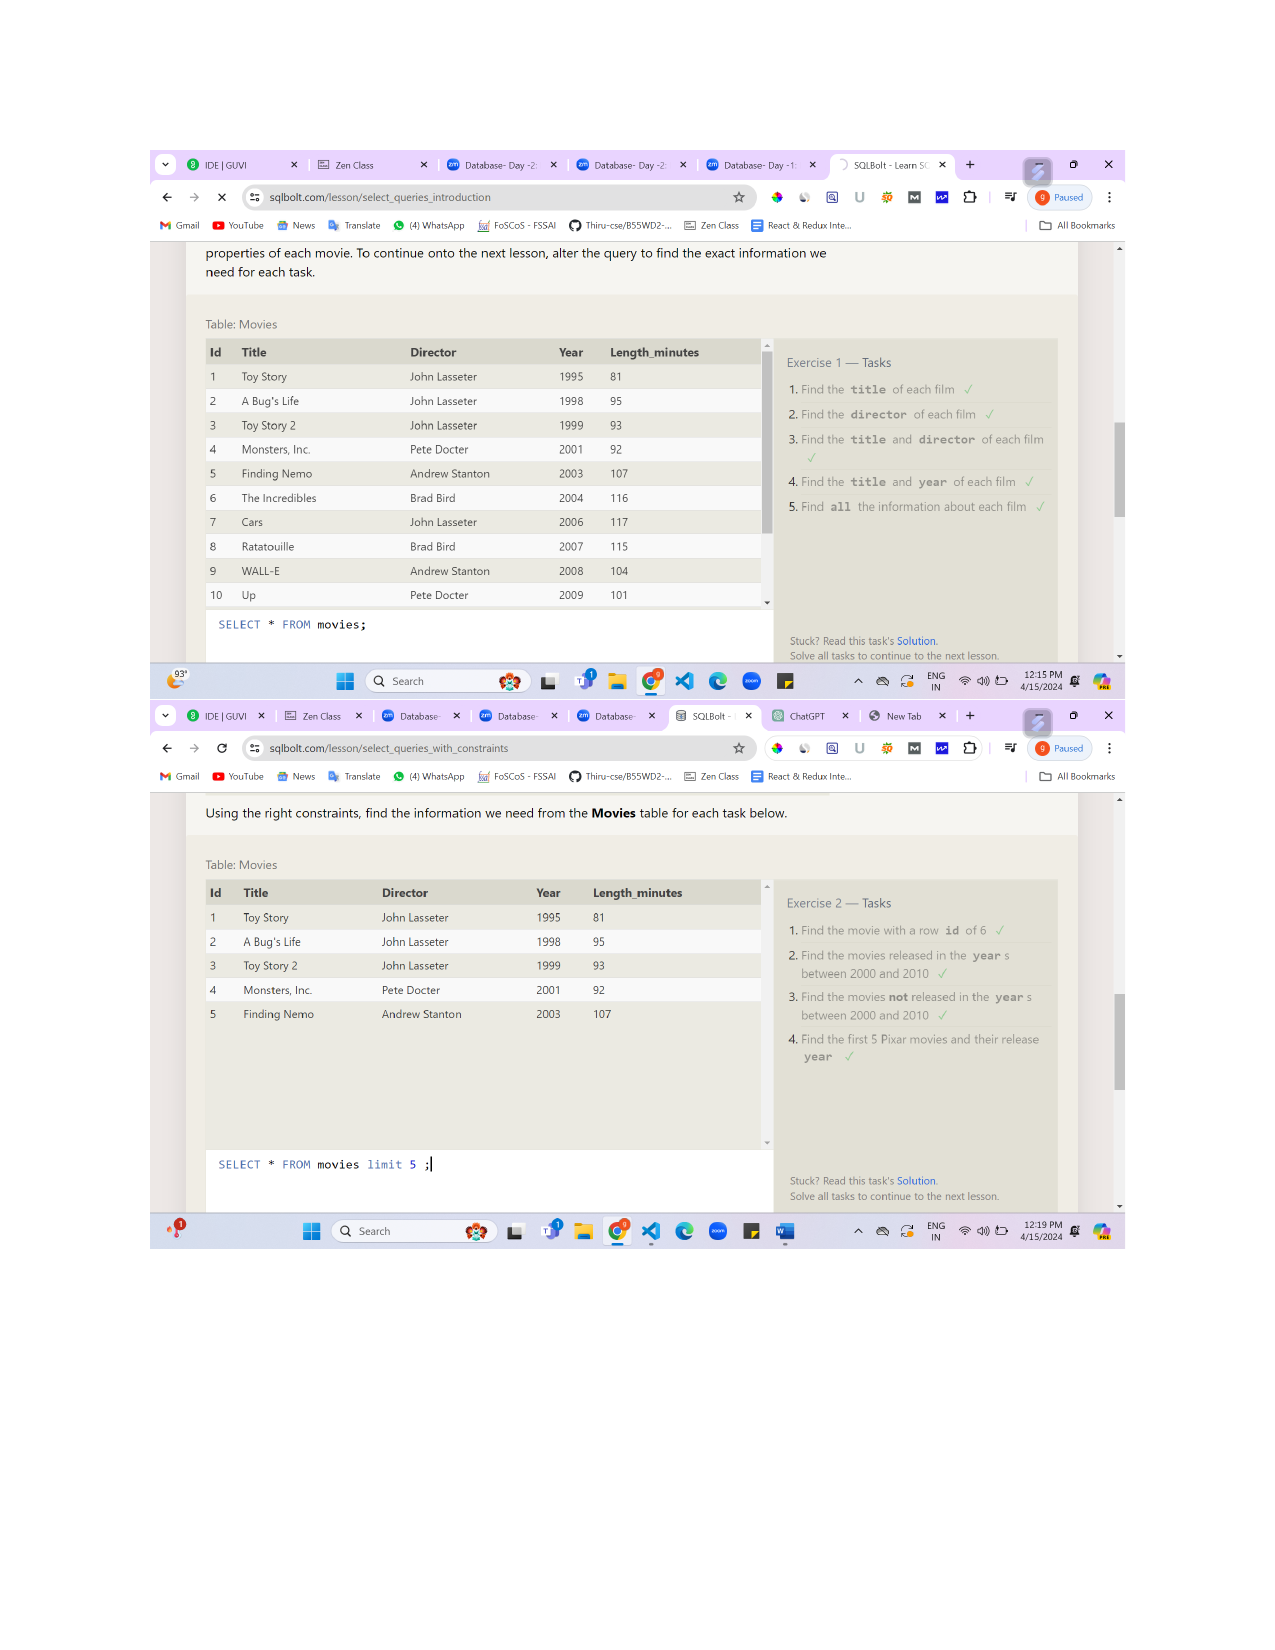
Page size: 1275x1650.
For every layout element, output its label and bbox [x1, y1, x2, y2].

picture [150, 700, 1125, 1249]
picture [150, 150, 1125, 699]
